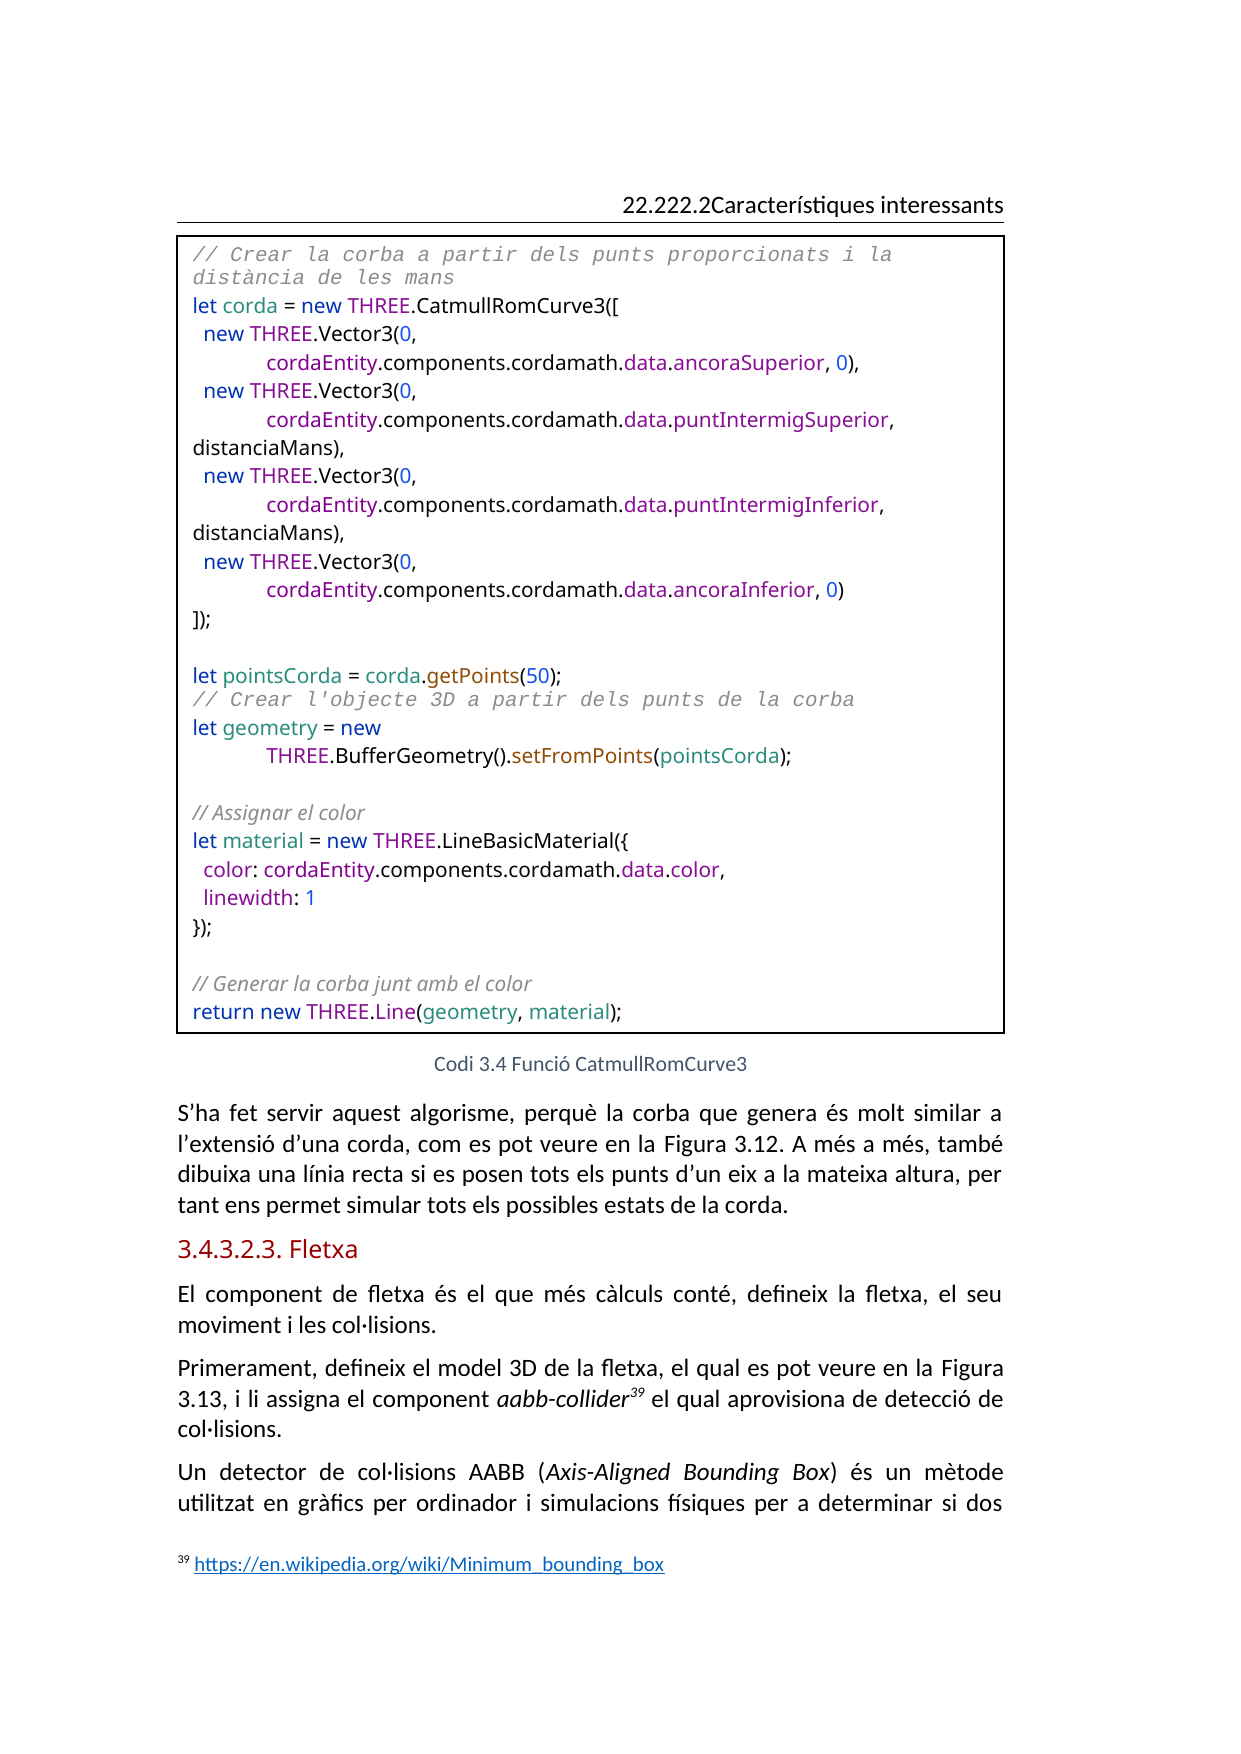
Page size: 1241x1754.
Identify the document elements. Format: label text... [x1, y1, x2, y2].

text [177, 1456, 1004, 1517]
text El component de fletxa és el que més càlculs conté, defineix la fletxa, el seu moviment i les col·lisions. [177, 1279, 1004, 1340]
subtitle Fletxa [177, 1232, 1004, 1266]
text Codi 3.4 Funció CatmullRomCurve3 [177, 1050, 1004, 1077]
